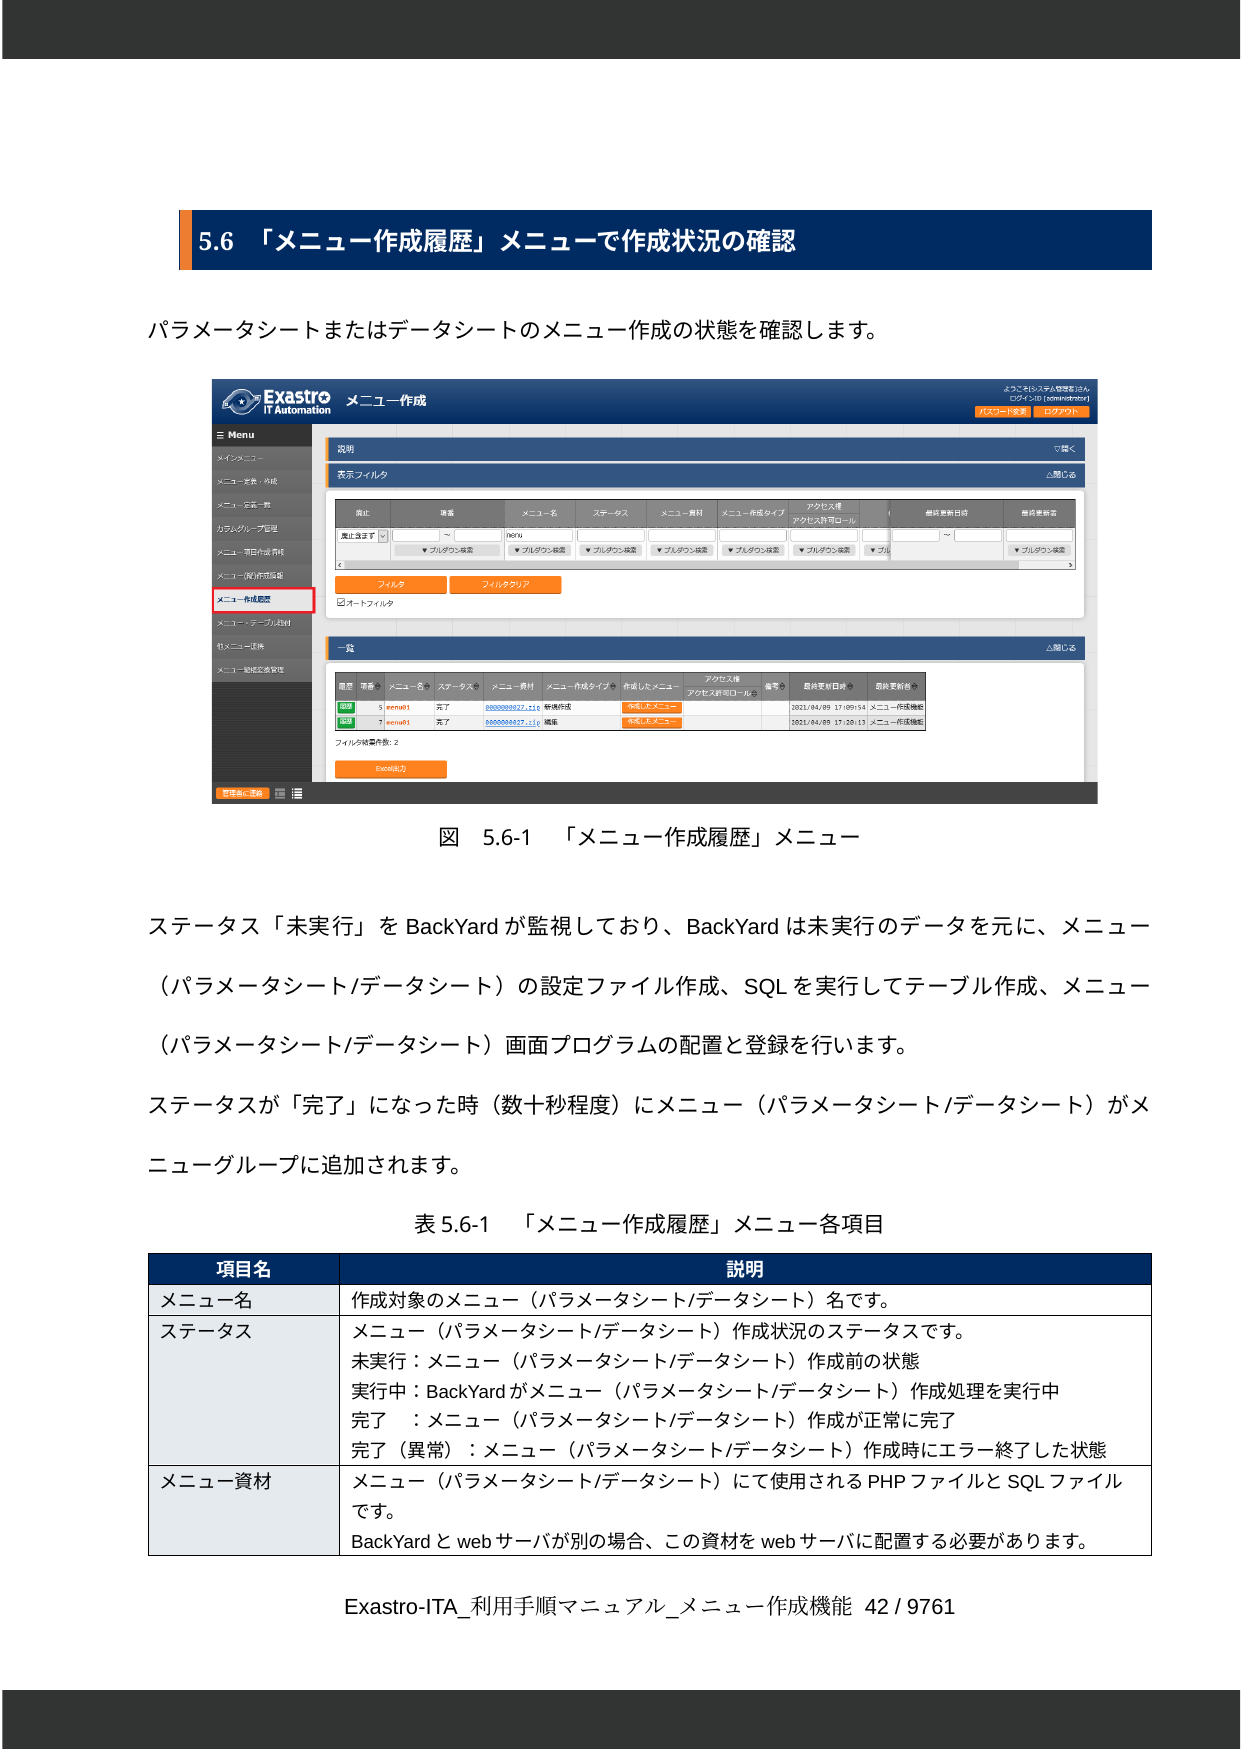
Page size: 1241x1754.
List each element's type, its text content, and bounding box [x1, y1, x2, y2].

picture [2, 0, 1241, 59]
table_header 項目名 [149, 1254, 339, 1284]
text 表5.6-1 「メニュー作成履歴」メニュー各項目 [148, 1193, 1152, 1253]
table_header 説明 [340, 1254, 1151, 1284]
text ステータス「未実行」をBackYardが監視しており、BackYardは未実行のデータを元に、メニュー（パラメータシート/データシート）の設定ファイル作成、SQLを実行してテーブル作成、メニュー（パラメータシート/データシート）画面プログラムの配置と登録を行います。 [148, 895, 1152, 1074]
text 図 5.6-1 「メニュー作成履歴」メニュー [148, 806, 1152, 866]
table_cell メニュー（パラメータシート/データシート）作成状況のステータスです。 未実行：メニュー（パラメータシート/データシート）作成前の状態 実行中：BackYardがメニュー（パラメータシート/データシート）作成処理を実行中 完了 ：メニュー（パラメータシート/データシート）作成が正常に完了 完了（異常）：メニュー（パラメータシート/データシート）作成時にエラー終了した状態 [340, 1316, 1151, 1464]
table_cell 作成対象のメニュー（パラメータシート/データシート）名です。 [340, 1285, 1151, 1314]
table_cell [340, 1466, 1151, 1555]
table_cell メニュー名 [149, 1285, 339, 1314]
text ステータスが「完了」になった時（数十秒程度）にメニュー（パラメータシート/データシート）がメニューグループに追加されます。 [148, 1074, 1152, 1193]
picture [211, 379, 1098, 804]
table_cell ステータス [149, 1316, 339, 1464]
subtitle 「メニュー作成履歴」メニューで作成状況の確認 [192, 210, 1152, 270]
text パラメータシートまたはデータシートのメニュー作成の状態を確認します。 [148, 299, 1152, 359]
table_cell メニュー資材 [149, 1466, 339, 1555]
picture [2, 1690, 1241, 1749]
